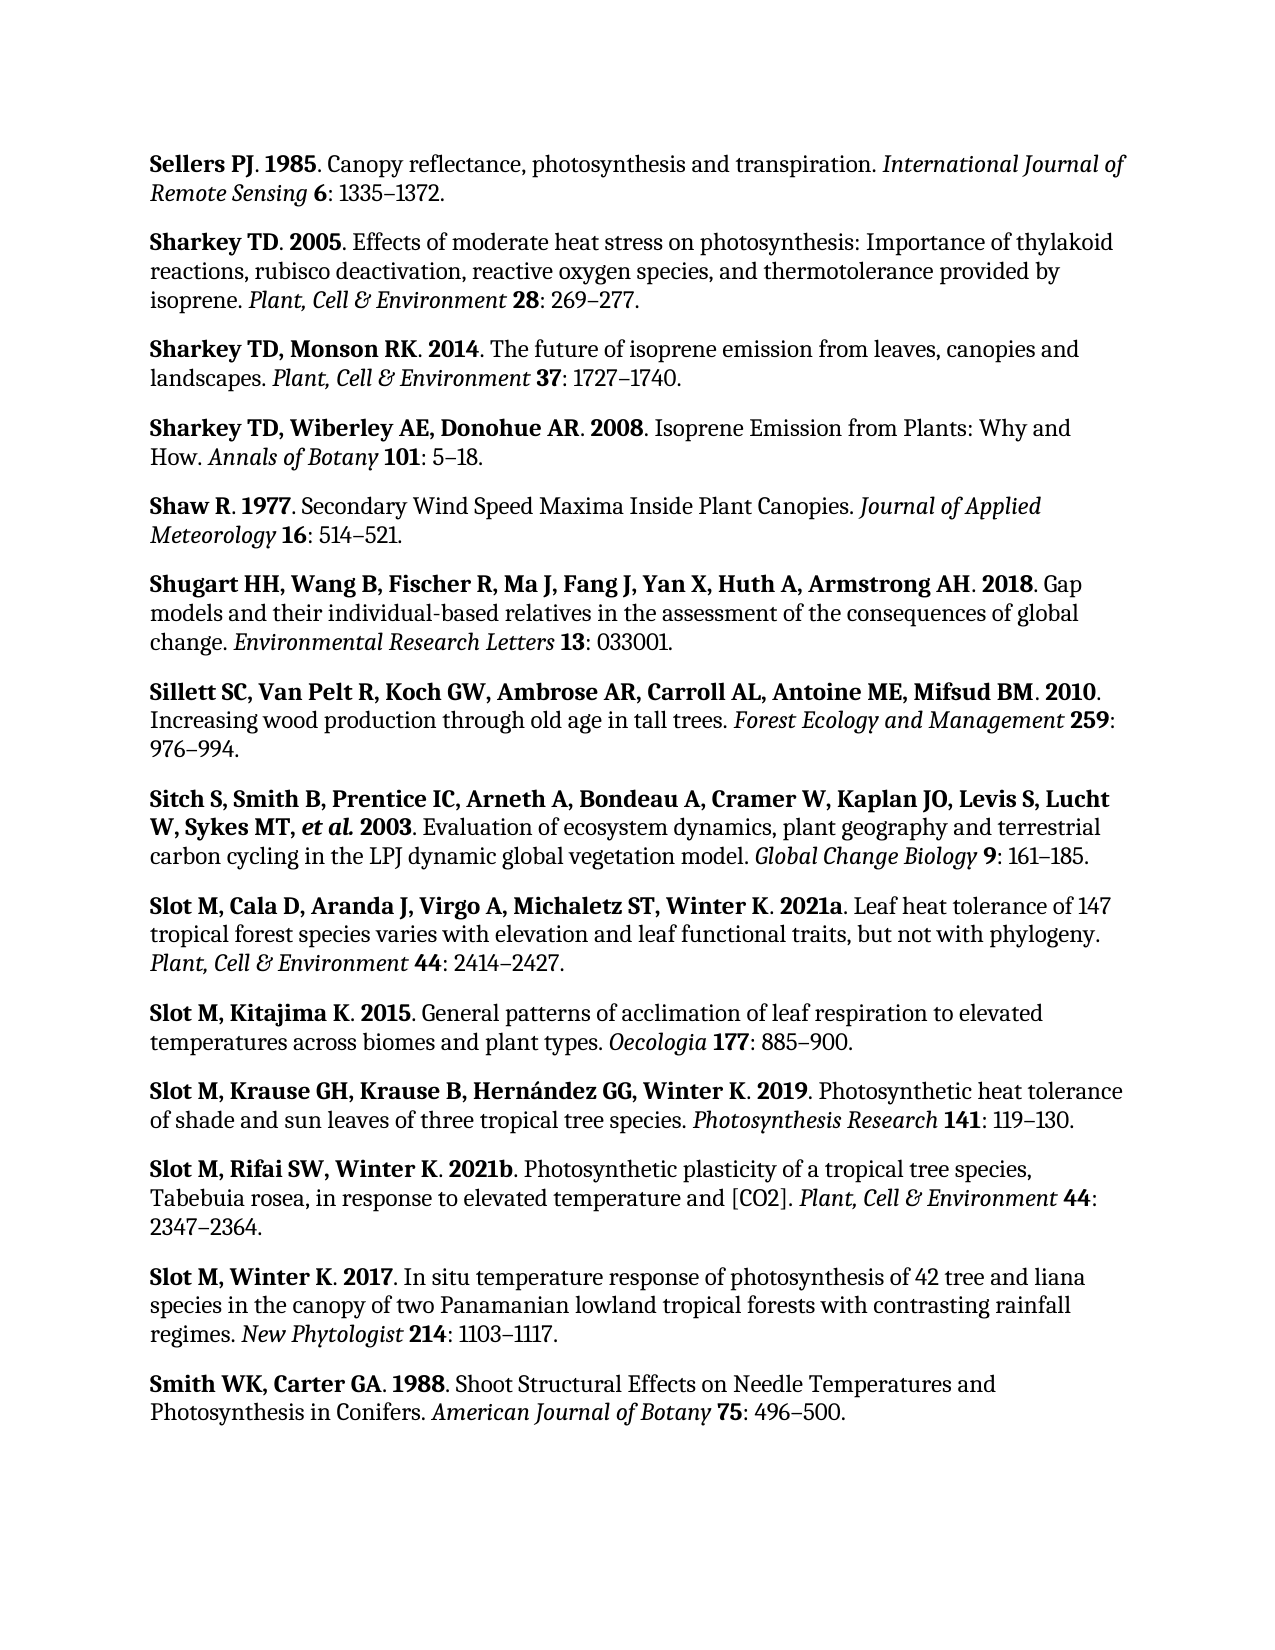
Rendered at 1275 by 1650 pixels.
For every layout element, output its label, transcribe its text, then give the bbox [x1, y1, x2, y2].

text Slot M, Krause GH, Krause B, Hernández GG, Winter K. 2019. Photosynthetic heat tolerance of shade and sun leaves of three tropical tree species. Photosynthesis Research 141: 119–130. [150, 1077, 1125, 1134]
text Sharkey TD, Monson RK. 2014. The future of isoprene emission from leaves, canopies and landscapes. Plant, Cell & Environment 37: 1727–1740. [150, 335, 1125, 393]
text Sharkey TD. 2005. Effects of moderate heat stress on photosynthesis: Importance of thylakoid reactions, rubisco deactivation, reactive oxygen species, and thermotolerance provided by isoprene. Plant, Cell & Environment 28: 269–277. [150, 228, 1125, 314]
text Slot M, Rifai SW, Winter K. 2021b. Photosynthetic plasticity of a tropical tree species, Tabebuia rosea, in response to elevated temperature and [CO2]. Plant, Cell & Environment 44: 2347–2364. [150, 1155, 1125, 1242]
text Slot M, Winter K. 2017. In situ temperature response of photosynthesis of 42 tree and liana species in the canopy of two Panamanian lowland tropical forests with contrasting rainfall regimes. New Phytologist 214: 1103–1117. [150, 1262, 1125, 1349]
text Sellers PJ. 1985. Canopy reflectance, photosynthesis and transpiration. International Journal of Remote Sensing 6: 1335–1372. [150, 150, 1125, 207]
text Sillett SC, Van Pelt R, Koch GW, Ambrose AR, Carroll AL, Antoine ME, Mifsud BM. 2010. Increasing wood production through old age in tall trees. Forest Ecology and Management 259: 976–994. [150, 677, 1125, 764]
text Shugart HH, Wang B, Fischer R, Ma J, Fang J, Yan X, Huth A, Armstrong AH. 2018. Gap models and their individual-based relatives in the assessment of the consequences of global change. Environmental Research Letters 13: 033001. [150, 570, 1125, 657]
text Sitch S, Smith B, Prentice IC, Arneth A, Bondeau A, Cramer W, Kaplan JO, Levis S, Lucht W, Sykes MT, et al. 2003. Evaluation of ecosystem dynamics, plant geography and terrestrial carbon cycling in the LPJ dynamic global vegetation model. Global Change Biology 9: 161–185. [150, 784, 1125, 871]
text Sharkey TD, Wiberley AE, Donohue AR. 2008. Isoprene Emission from Plants: Why and How. Annals of Botany 101: 5–18. [150, 414, 1125, 471]
text Slot M, Kitajima K. 2015. General patterns of acclimation of leaf respiration to elevated temperatures across biomes and plant types. Oecologia 177: 885–900. [150, 999, 1125, 1056]
text Smith WK, Carter GA. 1988. Shoot Structural Effects on Needle Temperatures and Photosynthesis in Conifers. American Journal of Botany 75: 496–500. [150, 1369, 1125, 1427]
text Shaw R. 1977. Secondary Wind Speed Maxima Inside Plant Canopies. Journal of Applied Meteorology 16: 514–521. [150, 492, 1125, 549]
text Slot M, Cala D, Aranda J, Virgo A, Michaletz ST, Winter K. 2021a. Leaf heat tolerance of 147 tropical forest species varies with elevation and leaf functional traits, but not with phylogeny. Plant, Cell & Environment 44: 2414–2427. [150, 892, 1125, 978]
